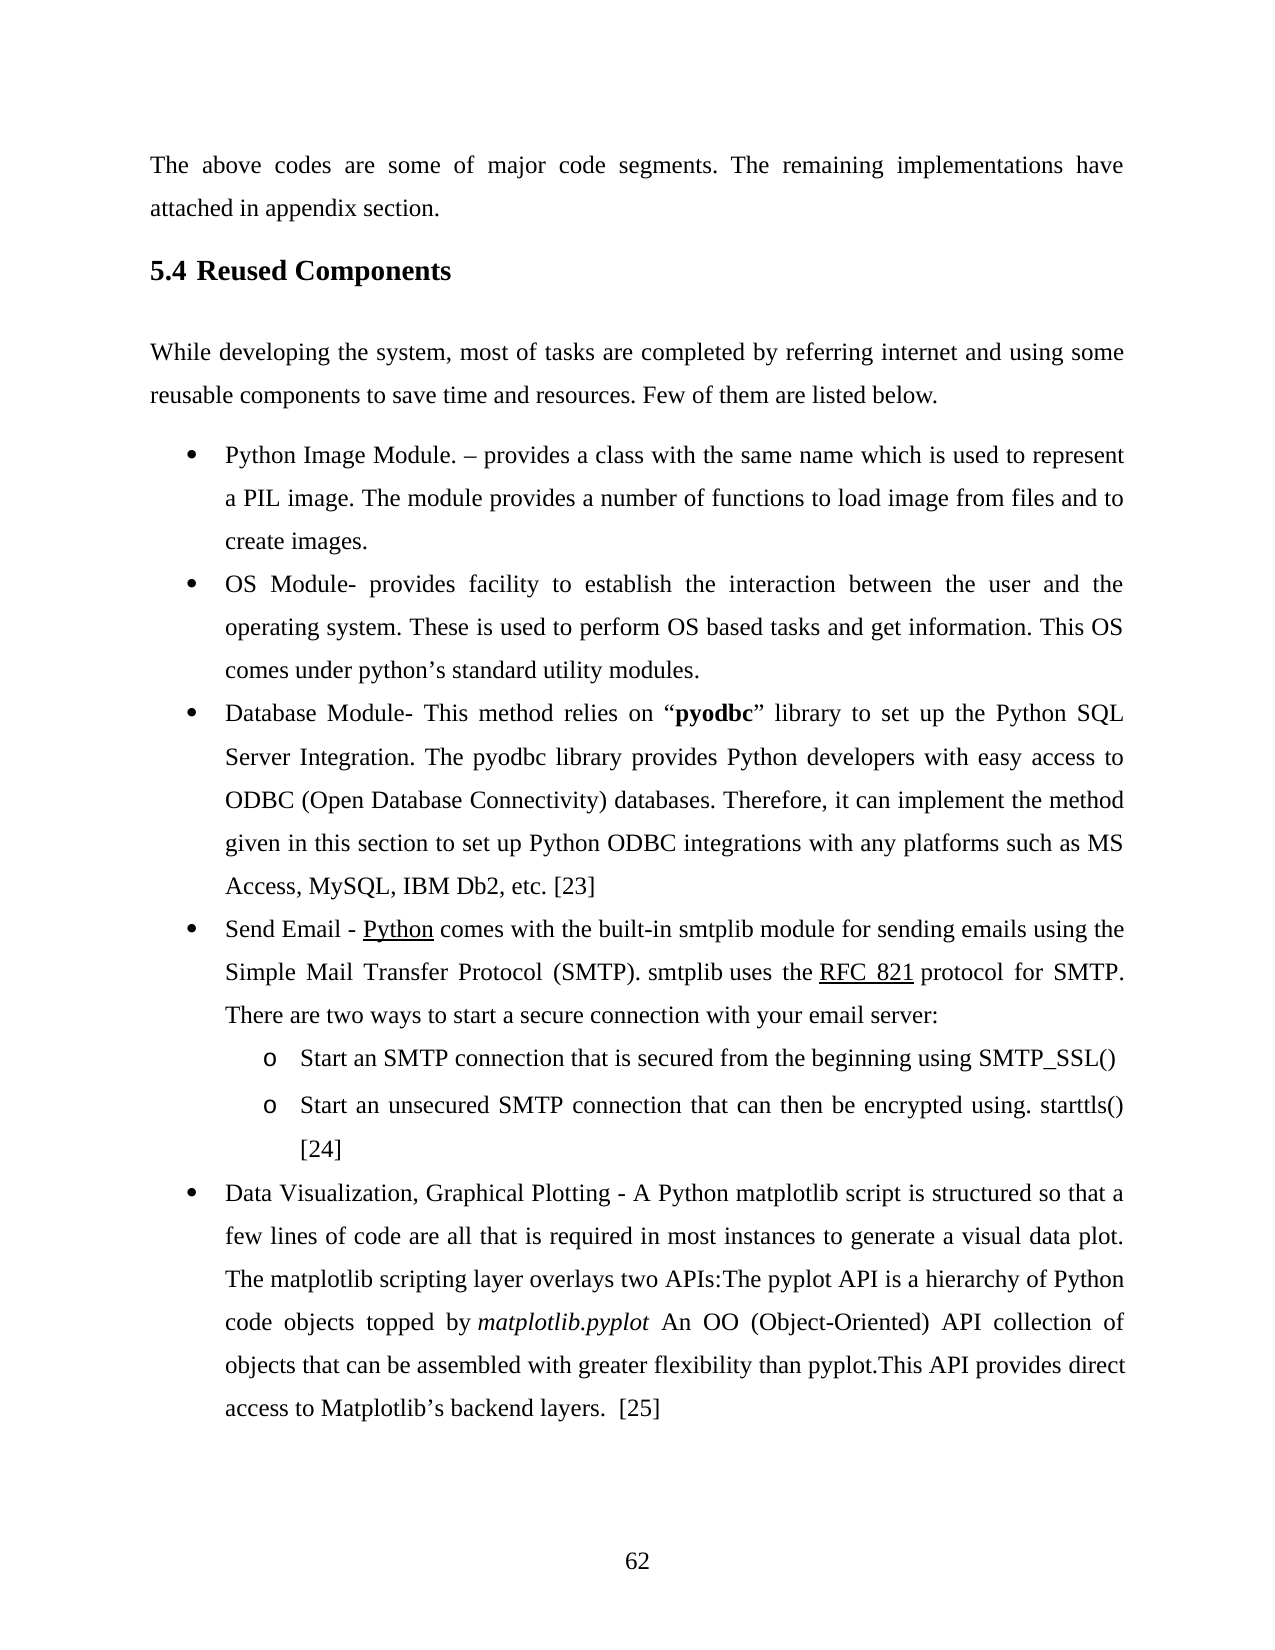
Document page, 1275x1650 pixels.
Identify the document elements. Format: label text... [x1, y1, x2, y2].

list Data Visualization, Graphical Plotting - A Python matplotlib script is structured so that a few lines of code are all that is required in most instances to generate a visual data plot. The matplotlib scripting layer overlays two APIs:The pyplot API is a hierarchy of Python code objects topped by matplotlib.pyplot An OO (Object-Oriented) API collection of objects that can be assembled with greater flexibility than pyplot.This API provides direct access to Matplotlib’s backend layers. [187, 1178, 1125, 1422]
subtitle Reused Components [150, 253, 1125, 286]
list Start an SMTP connection that is secured from the beginning using SMTP_SSL() [262, 1043, 1125, 1074]
list Python Image Module. – provides a class with the same name which is used to represent a PIL image. The module provides a number of functions to load image from files and to create images. [187, 440, 1125, 555]
list Send Email - Python comes with the built-in smtplib module for sending emails using the Simple Mail Transfer Protocol (SMTP). smtplib uses the RFC 821 protocol for SMTP. There are two ways to start a secure connection with your email server: [187, 914, 1125, 1029]
text The above codes are some of major code segments. The remaining implementations have attached in appendix section. [150, 150, 1125, 222]
list OS Module- provides facility to establish the interaction between the user and the operating system. These is used to perform OS based tasks and get information. This OS comes under python’s standard utility modules. [187, 569, 1125, 684]
list Database Module- This method relies on “pyodbc” library to set up the Python SQL Server Integration. The pyodbc library provides Python developers with easy access to ODBC (Open Database Connectivity) databases. Therefore, it can implement the method given in this section to set up Python ODBC integrations with any platforms such as MS Access, MySQL, IBM Db2, etc. [187, 698, 1125, 900]
text While developing the system, most of tasks are completed by referring internet and using some reusable components to save time and resources. Few of them are listed below. [150, 337, 1125, 409]
list Start an unsecured SMTP connection that can then be encrypted using. starttls() [262, 1090, 1125, 1163]
